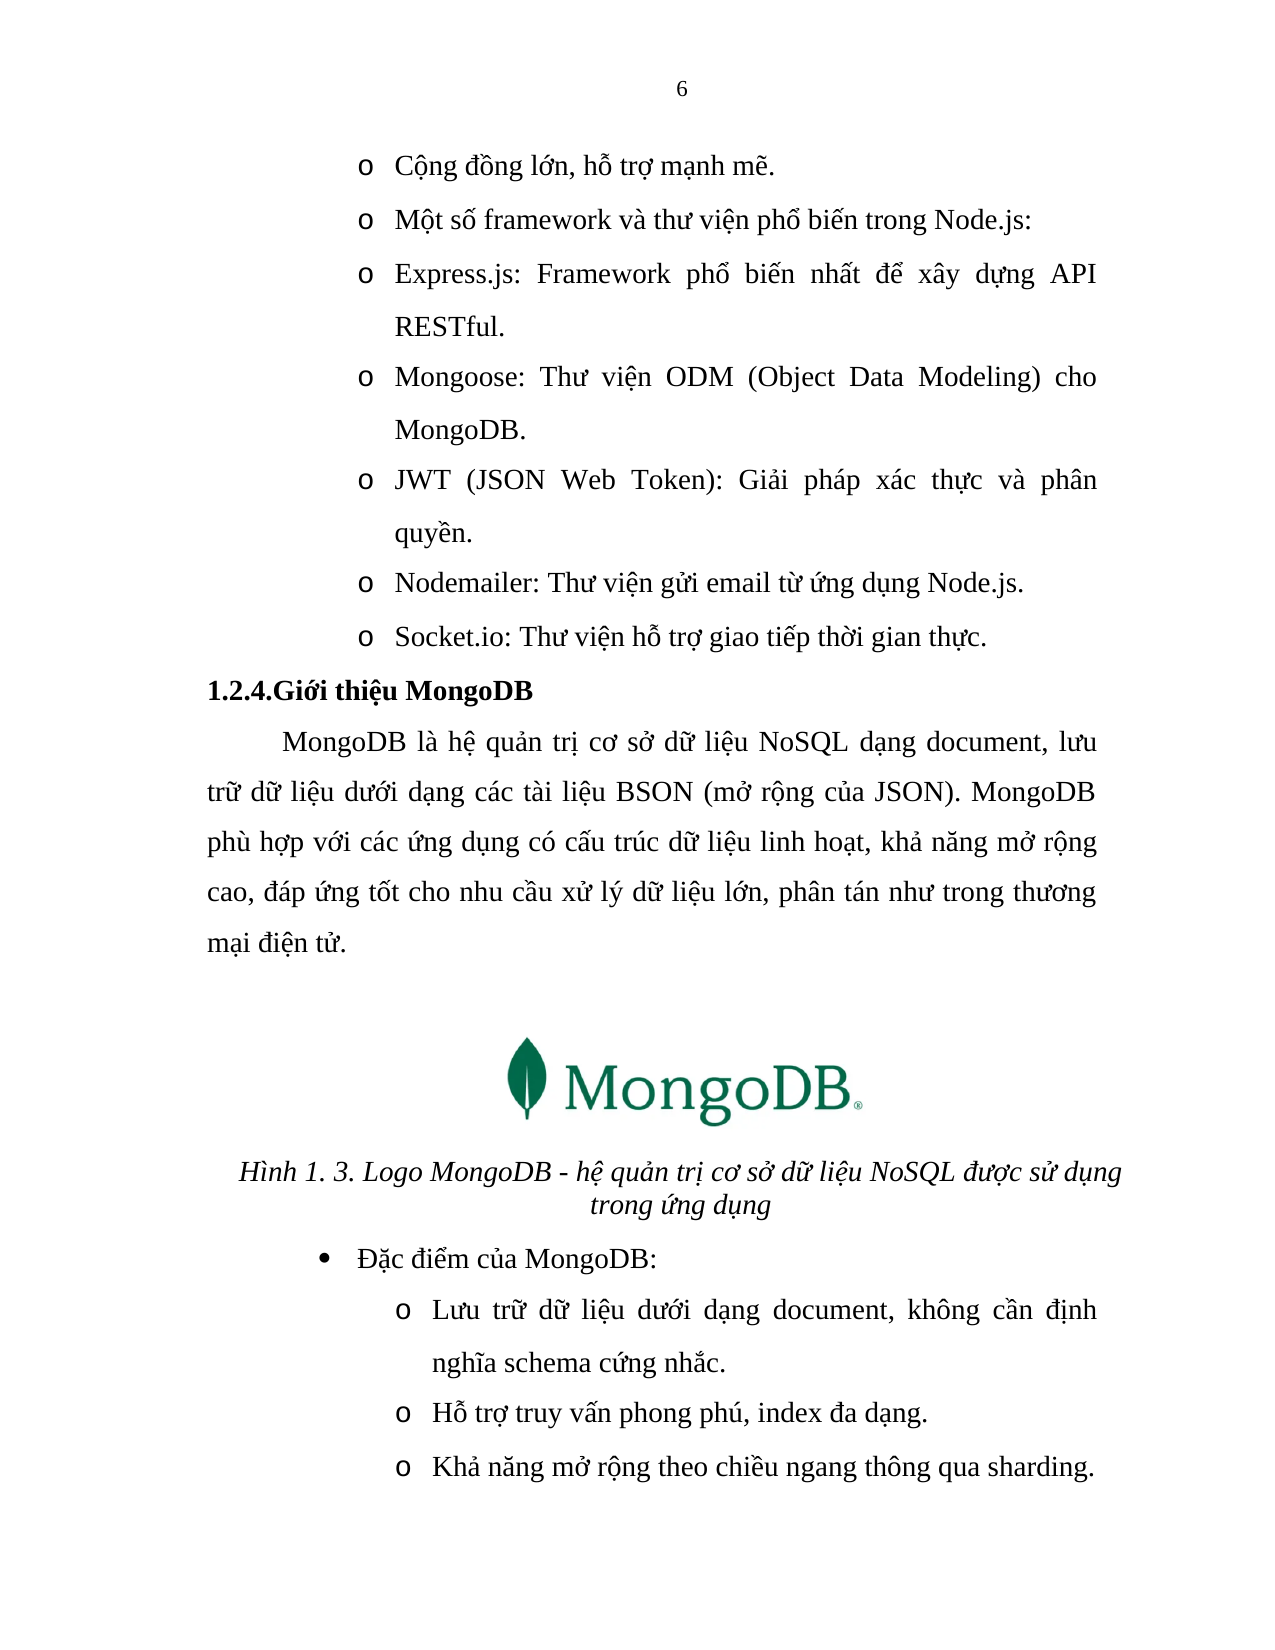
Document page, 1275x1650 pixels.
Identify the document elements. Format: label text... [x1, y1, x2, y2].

list Mongoose: Thư viện ODM (Object Data Modeling) cho MongoDB. [357, 359, 1098, 445]
list Một số framework và thư viện phổ biến trong Node.js: [357, 202, 1098, 238]
list Đặc điểm của MongoDB: [319, 1242, 1098, 1275]
text 1.2.4.Giới thiệu MongoDB [207, 673, 1157, 707]
list JWT (JSON Web Token): Giải pháp xác thực và phân quyền. [357, 462, 1098, 548]
list Express.js: Framework phổ biến nhất để xây dựng API RESTful. [357, 256, 1098, 342]
list Socket.io: Thư viện hỗ trợ giao tiếp thời gian thực. [357, 619, 1098, 655]
list Nodemailer: Thư viện gửi email từ ứng dụng Node.js. [357, 565, 1098, 601]
text Hình 1. 3. Logo MongoDB - hệ quản trị cơ sở dữ liệu NoSQL được sử dụng trong ứng dụng [207, 1154, 1157, 1221]
list Cộng đồng lớn, hỗ trợ mạnh mẽ. [357, 148, 1098, 184]
text MongoDB là hệ quản trị cơ sở dữ liệu NoSQL dạng document, lưu trữ dữ liệu dưới dạng các tài liệu BSON (mở rộng của JSON). MongoDB phù hợp với các ứng dụng có cấu trúc dữ liệu linh hoạt, khả năng mở rộng cao, đáp ứng tốt cho nhu cầu xử lý dữ liệu lớn, phân tán như trong thương mại điện tử. [207, 724, 1098, 958]
list Hỗ trợ truy vấn phong phú, index đa dạng. [394, 1395, 1098, 1431]
list Lưu trữ dữ liệu dưới dạng document, không cần định nghĩa schema cứng nhắc. [394, 1292, 1098, 1378]
list Khả năng mở rộng theo chiều ngang thông qua sharding. [394, 1449, 1098, 1485]
picture [501, 975, 879, 1137]
